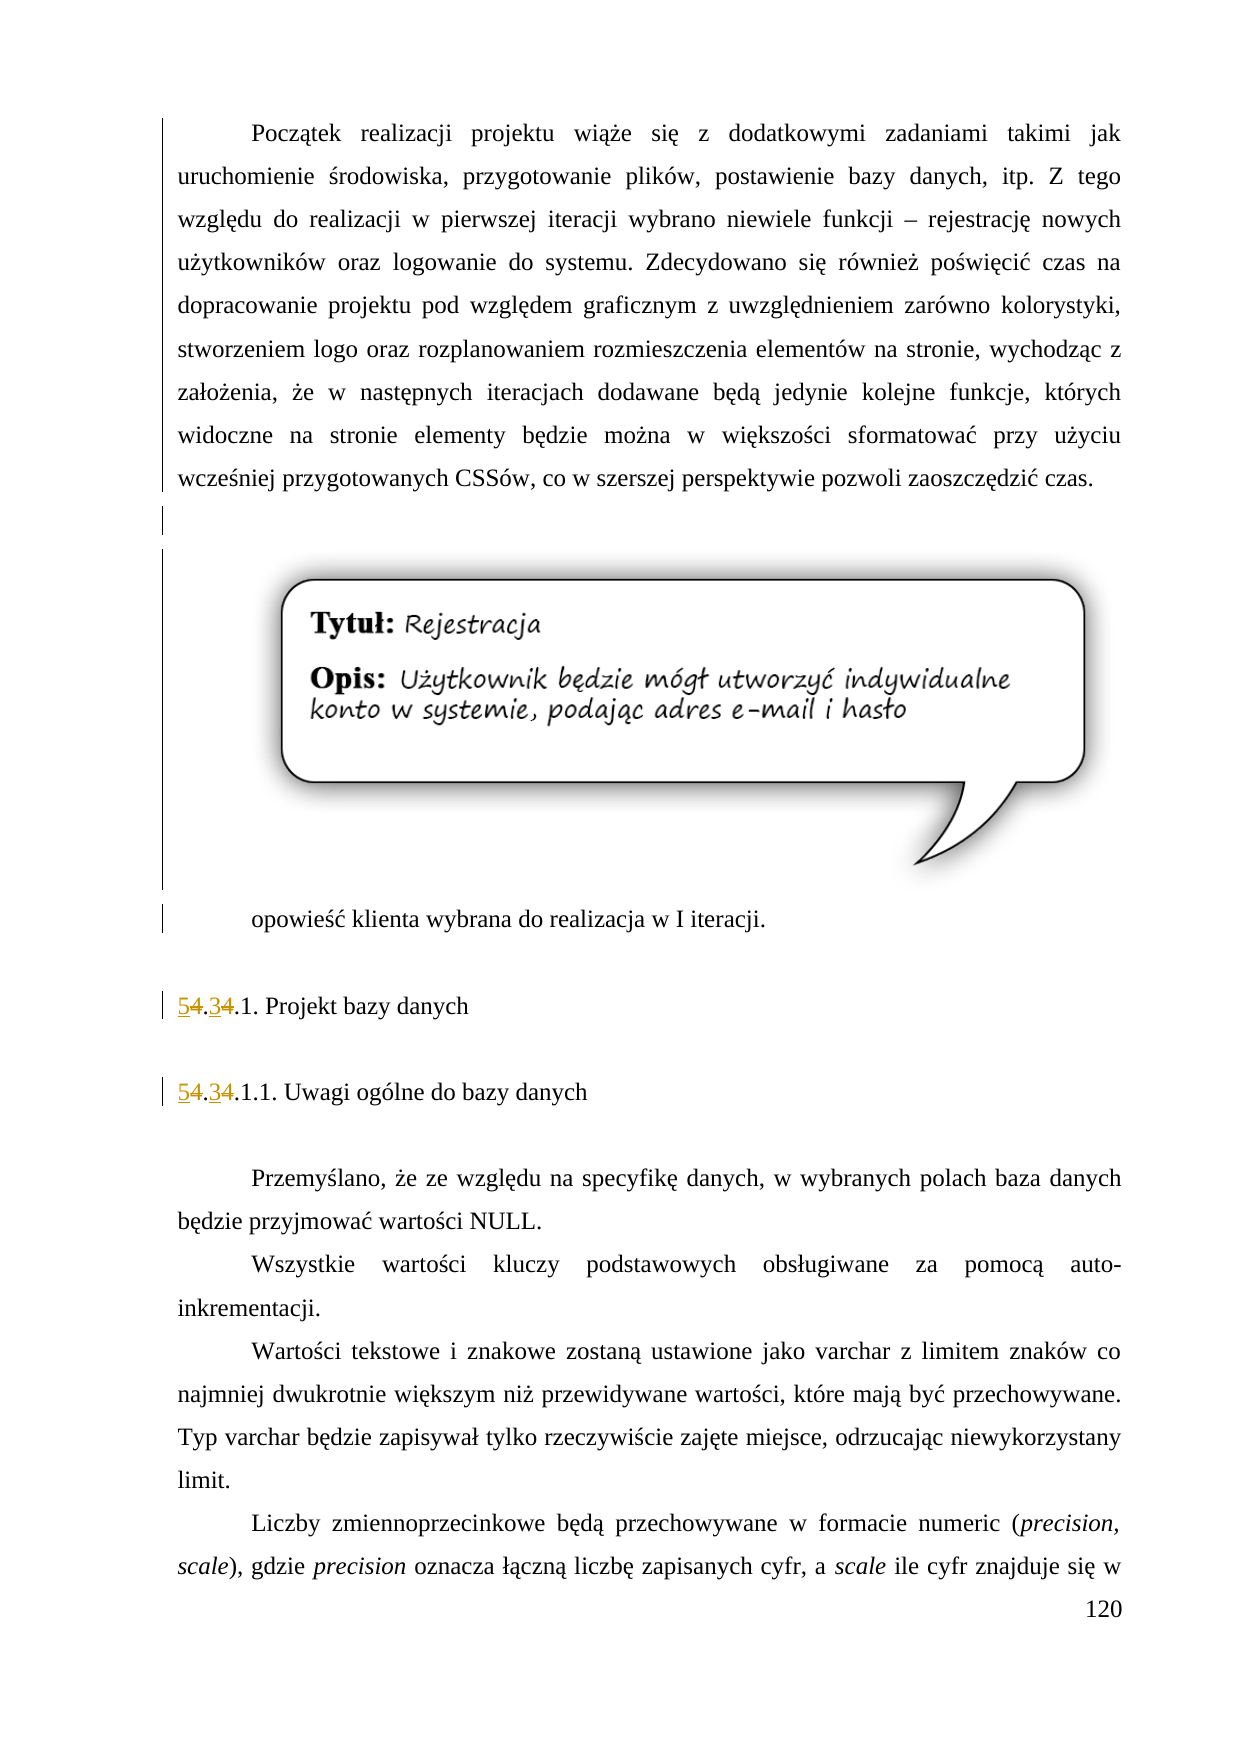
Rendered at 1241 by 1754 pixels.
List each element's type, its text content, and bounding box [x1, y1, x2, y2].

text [177, 1508, 1122, 1580]
text Początek realizacji projektu wiąże się z dodatkowymi zadaniami takimi jak uruchomienie środowiska, przygotowanie plików, postawienie bazy danych, itp. Z tego względu do realizacji w pierwszej iteracji wybrano niewiele funkcji – rejestrację nowych użytkowników oraz logowanie do systemu. Zdecydowano się również poświęcić czas na dopracowanie projektu pod względem graficznym z uwzględnieniem zarówno kolorystyki, stworzeniem logo oraz rozplanowaniem rozmieszczenia elementów na stronie, wychodząc z założenia, że w następnych iteracjach dodawane będą jedynie kolejne funkcje, których widoczne na stronie elementy będzie można w większości sformatować przy użyciu wcześniej przygotowanych CSSów, co w szerszej perspektywie pozwoli zaoszczędzić czas. [177, 118, 1122, 492]
subtitle ..1. Projekt bazy danych [177, 991, 1122, 1019]
text Przemyślano, że ze względu na specyfikę danych, w wybranych polach baza danych będzie przyjmować wartości NULL. [177, 1163, 1122, 1235]
text ..1.1. Uwagi ogólne do bazy danych [177, 1077, 1122, 1106]
text Wszystkie wartości kluczy podstawowych obsługiwane za pomocą auto-inkrementacji. [177, 1249, 1122, 1321]
picture [266, 564, 1097, 874]
text Wartości tekstowe i znakowe zostaną ustawione jako varchar z limitem znaków co najmniej dwukrotnie większym niż przewidywane wartości, które mają być przechowywane. Typ varchar będzie zapisywał tylko rzeczywiście zajęte miejsce, odrzucając niewykorzystany limit. [177, 1336, 1122, 1494]
